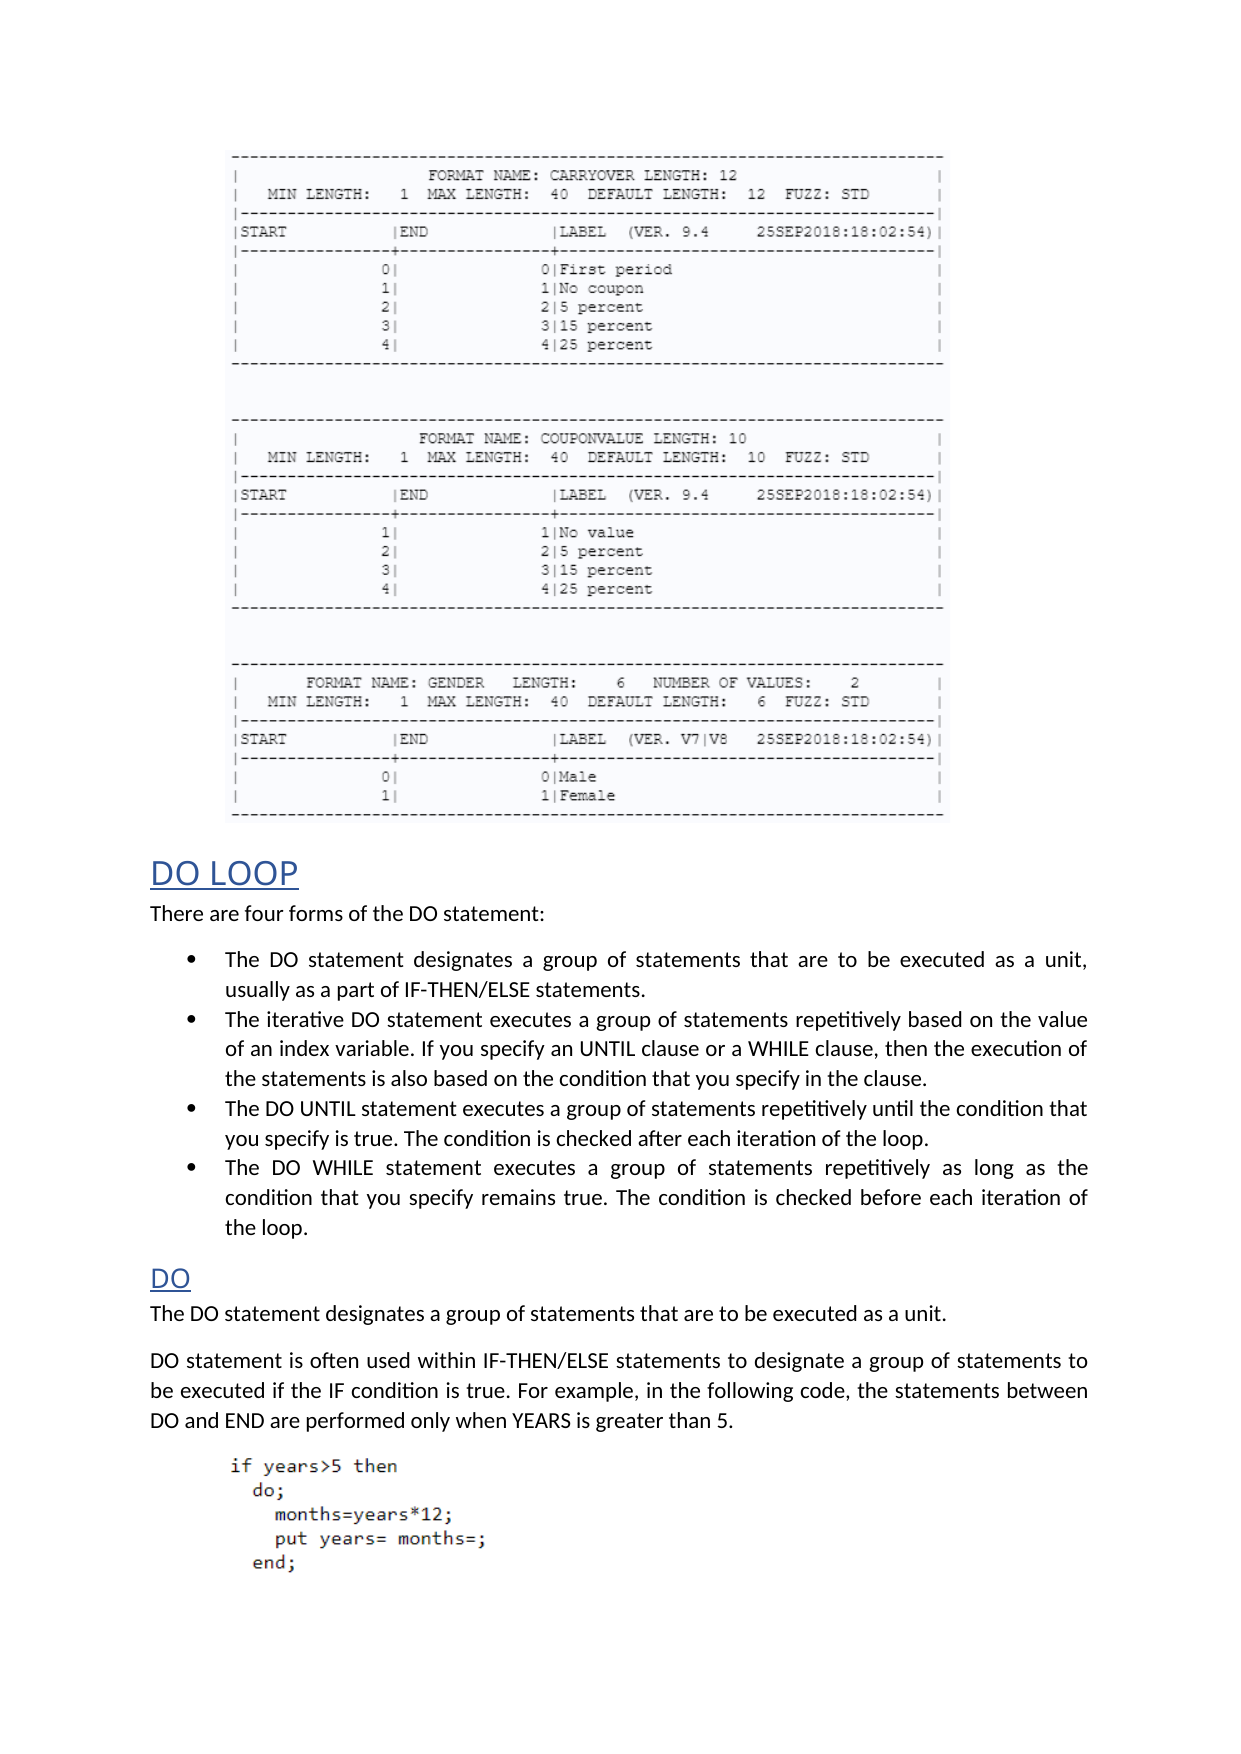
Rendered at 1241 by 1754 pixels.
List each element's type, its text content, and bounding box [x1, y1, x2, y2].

list The DO statement designates a group of statements that are to be executed as a unit, usually as a part of IF-THEN/ELSE statements. [187, 946, 1090, 1003]
list The iterative DO statement executes a group of statements repetitively based on the value of an index variable. If you specify an UNTIL clause or a WHILE clause, then the execution of the statements is also based on the condition that you specify in the clause. [187, 1005, 1090, 1092]
picture [225, 1453, 495, 1580]
subtitle DO LOOP [150, 850, 1090, 895]
subtitle DO [150, 1259, 1090, 1296]
text DO statement is often used within IF-THEN/ELSE statements to designate a group of statements to be executed if the IF condition is true. For example, in the following code, the statements between DO and END are performed only when YEARS is greater than 5. [150, 1346, 1090, 1434]
list The DO WHILE statement executes a group of statements repetitively as long as the condition that you specify remains true. The condition is checked before each iteration of the loop. [187, 1153, 1090, 1241]
picture [225, 150, 951, 823]
text The DO statement designates a group of statements that are to be executed as a unit. [150, 1299, 1090, 1327]
text There are four forms of the DO statement: [150, 899, 1090, 927]
list The DO UNTIL statement executes a group of statements repetitively until the condition that you specify is true. The condition is checked after each iteration of the loop. [187, 1094, 1090, 1152]
